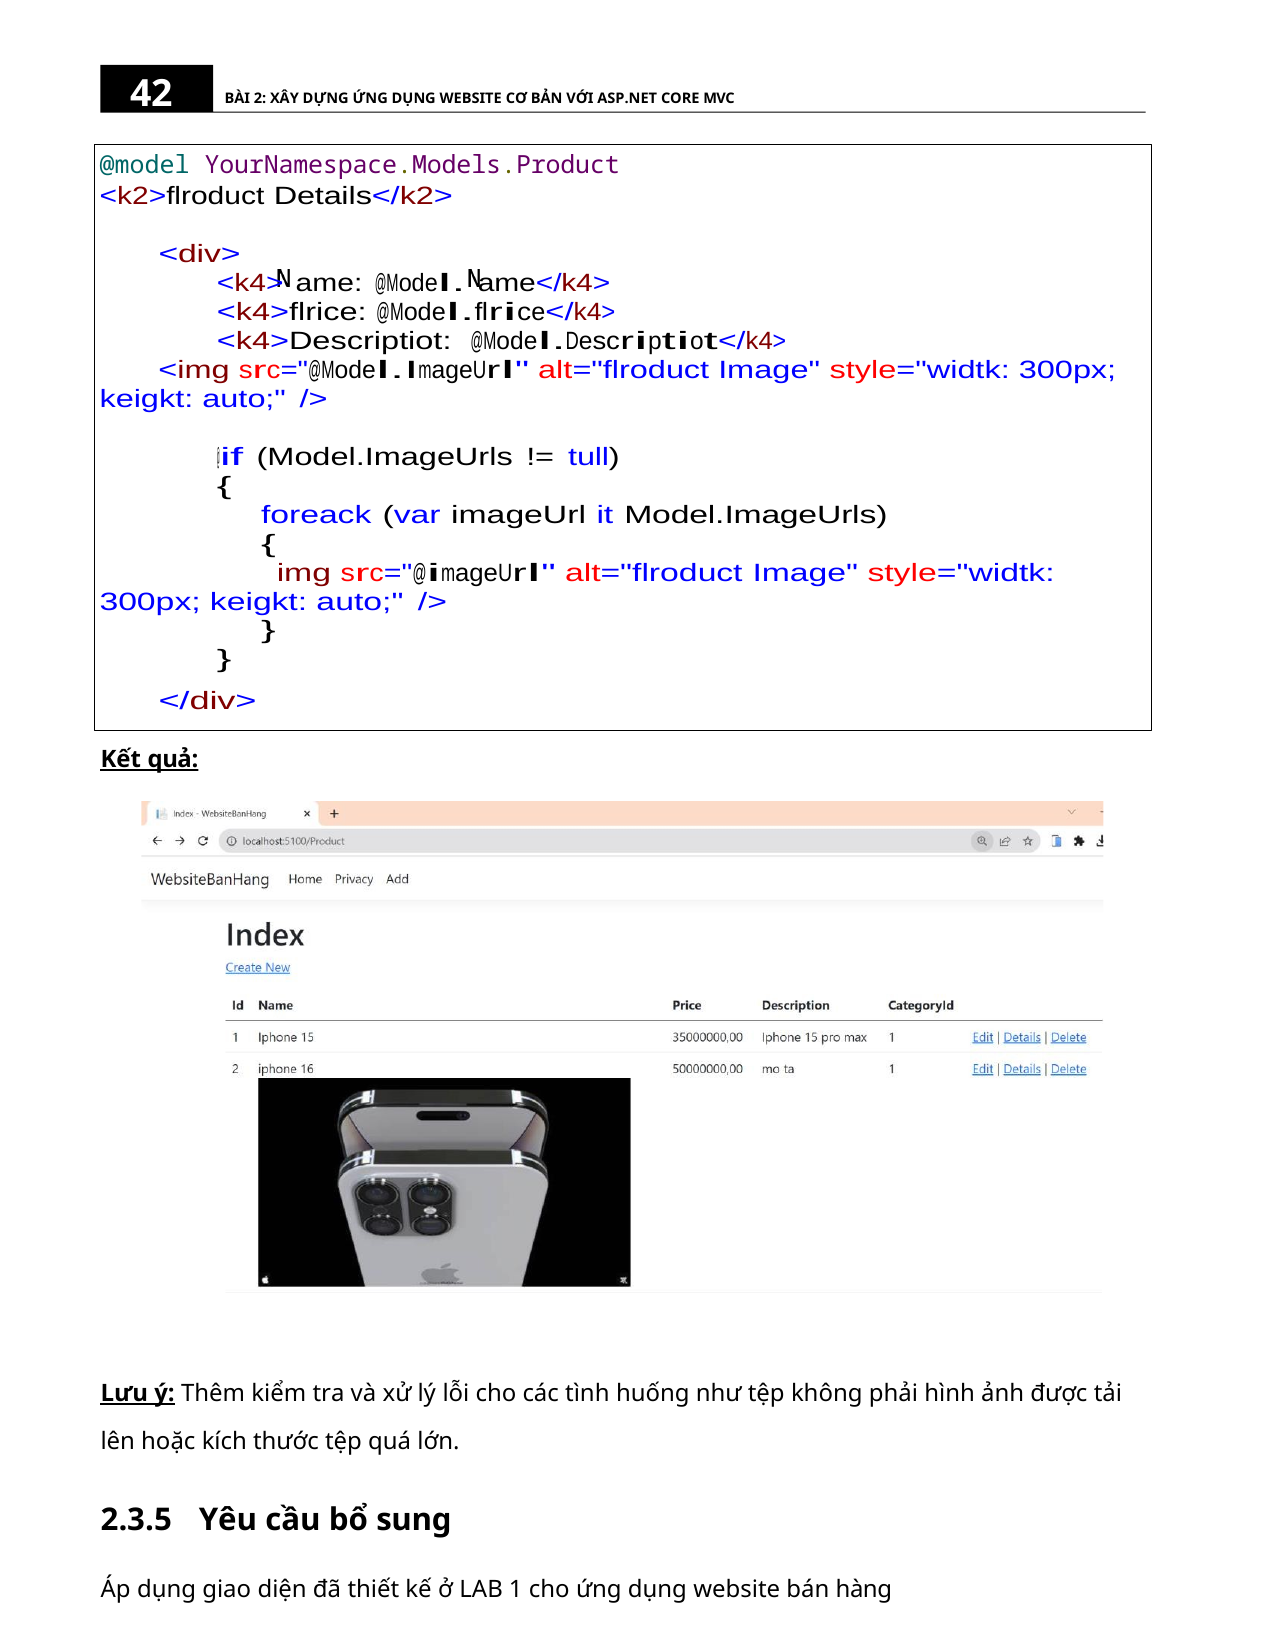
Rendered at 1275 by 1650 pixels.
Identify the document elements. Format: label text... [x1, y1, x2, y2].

text Lưu ý: Thêm kiểm tra và xử lý lỗi cho các tình huống như tệp không phải hình ảnh được tải lên hoặc kích thước tệp quá lớn. [100, 1376, 1146, 1456]
picture [468, 269, 480, 287]
picture [141, 801, 1104, 1293]
subtitle Yêu cầu bổ sung [100, 1497, 1216, 1540]
text Áp dụng giao diện đã thiết kế ở LAB 1 cho ứng dụng website bán hàng [100, 1572, 1216, 1604]
picture [277, 269, 290, 287]
text Kết quả: [100, 742, 1216, 774]
